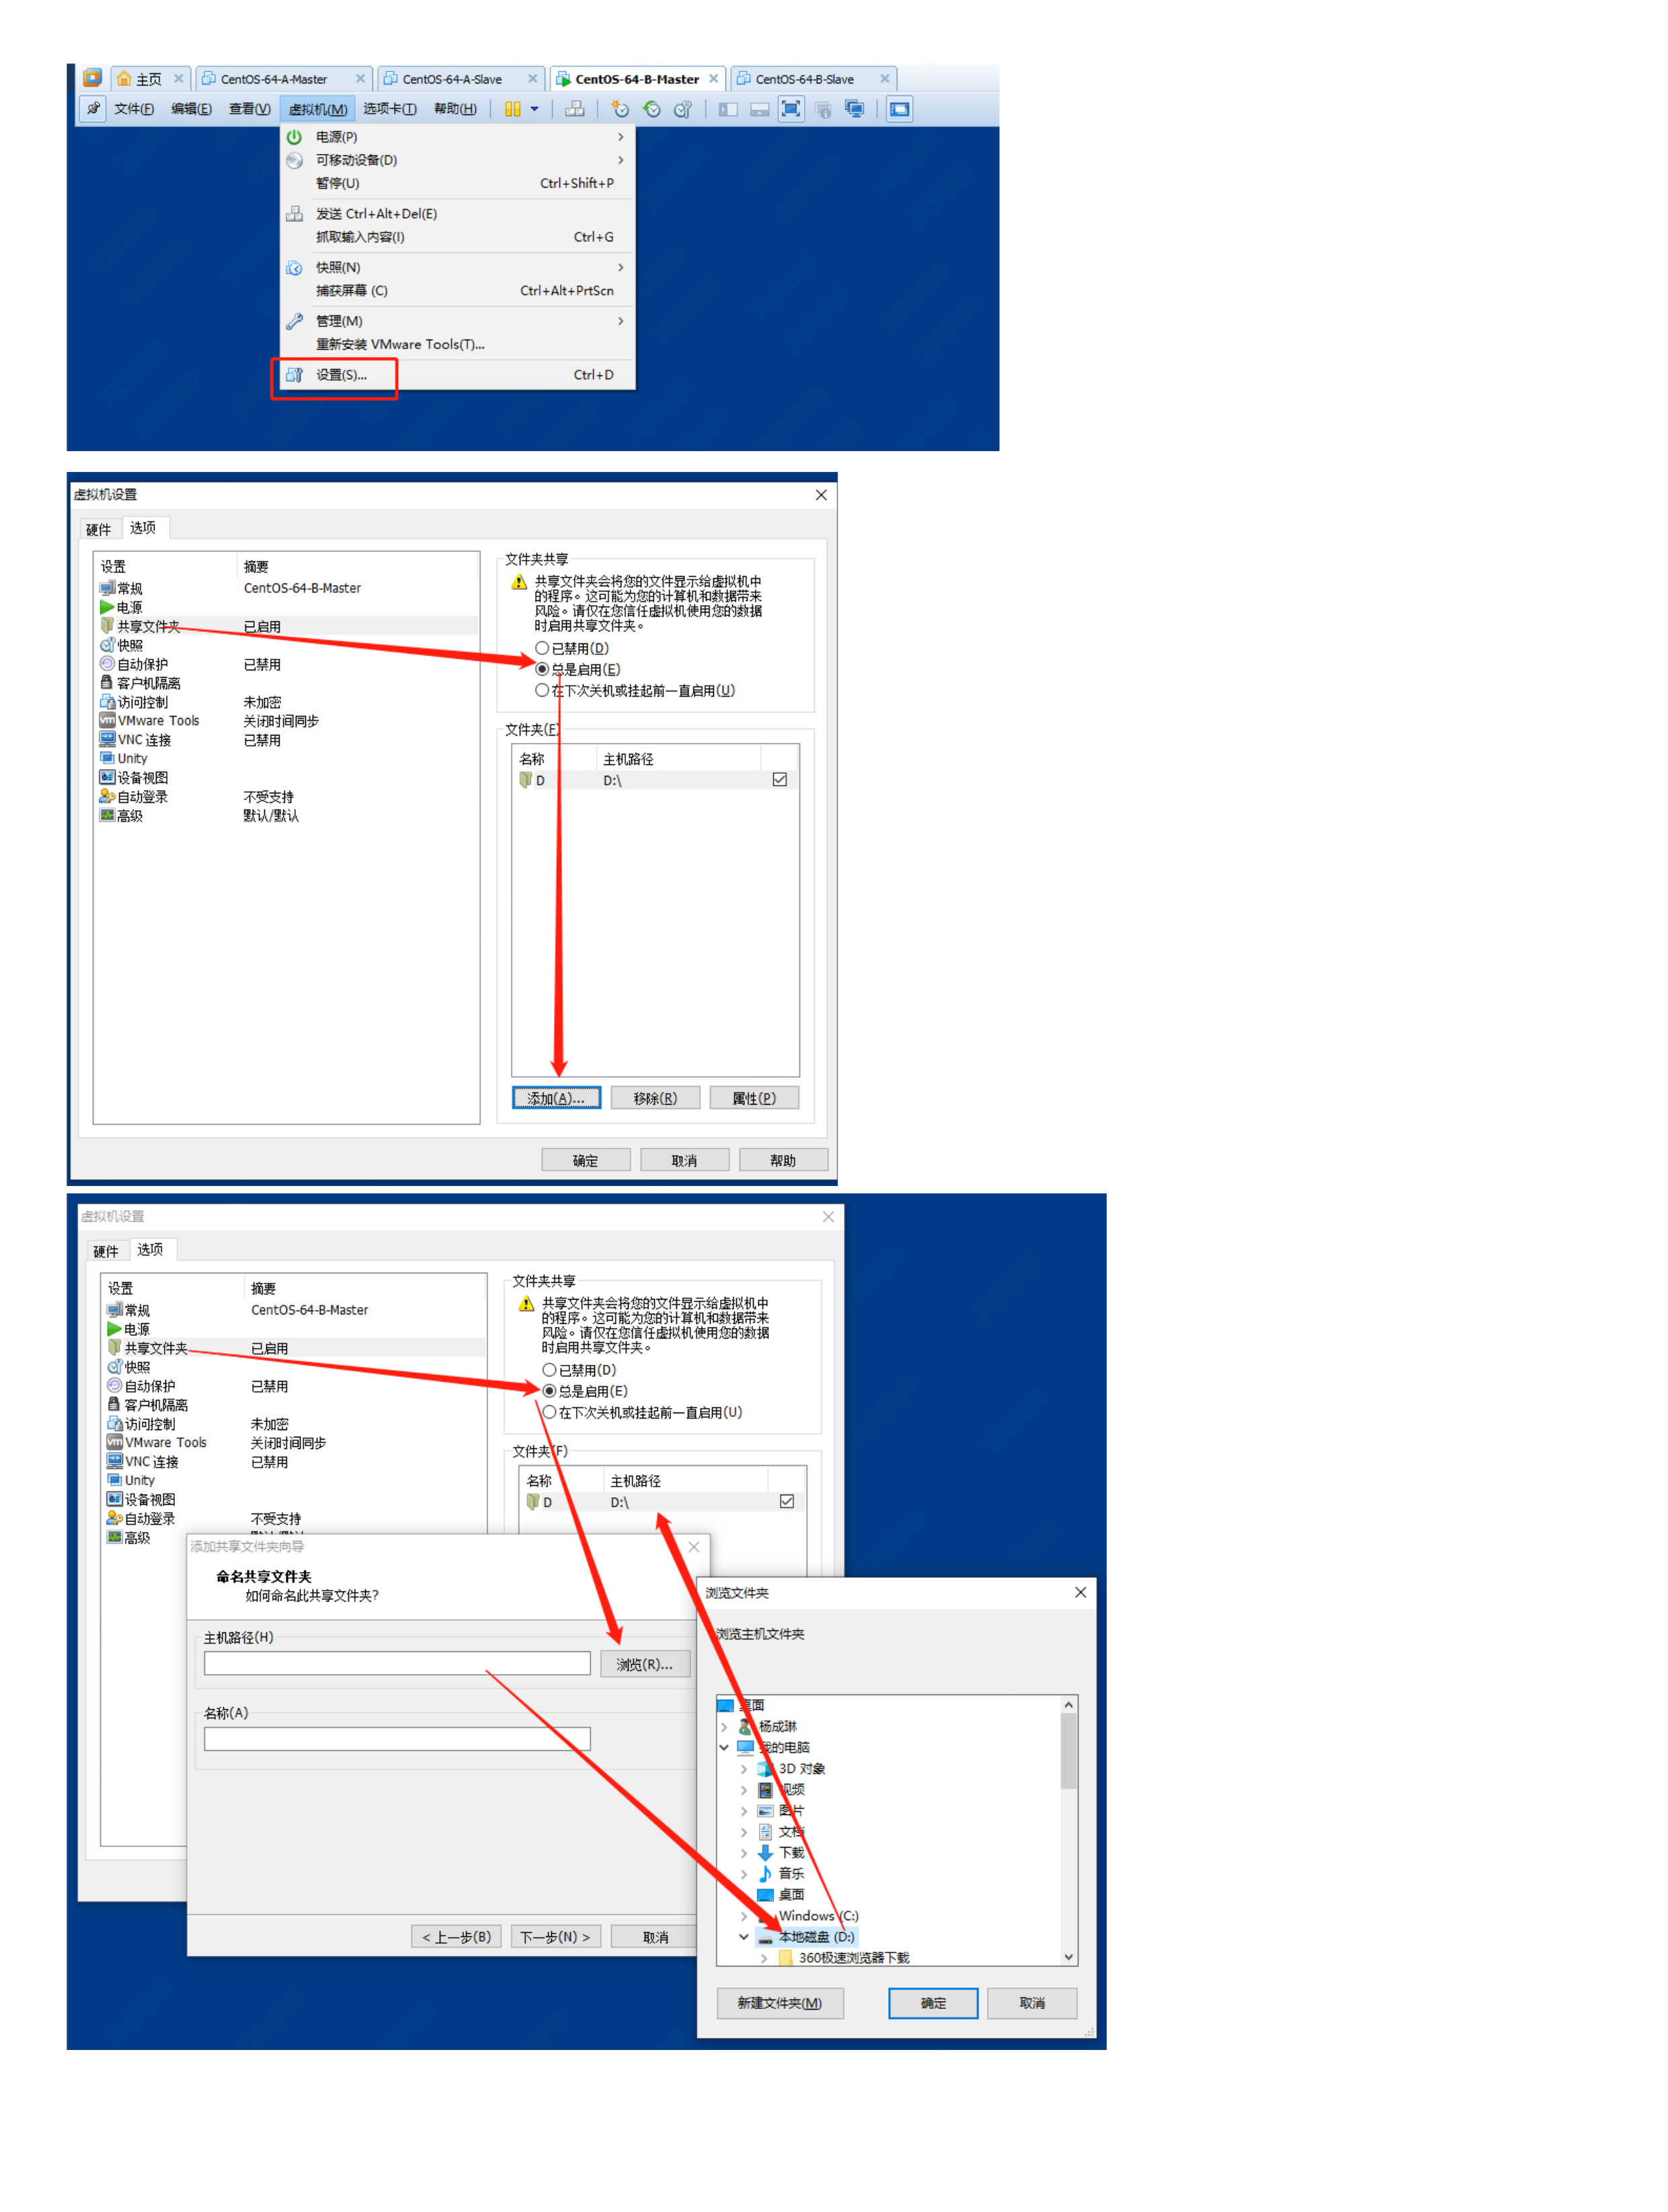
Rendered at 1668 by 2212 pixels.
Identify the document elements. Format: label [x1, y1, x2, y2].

picture [67, 1193, 1107, 2050]
picture [67, 472, 838, 1186]
picture [67, 57, 1000, 451]
